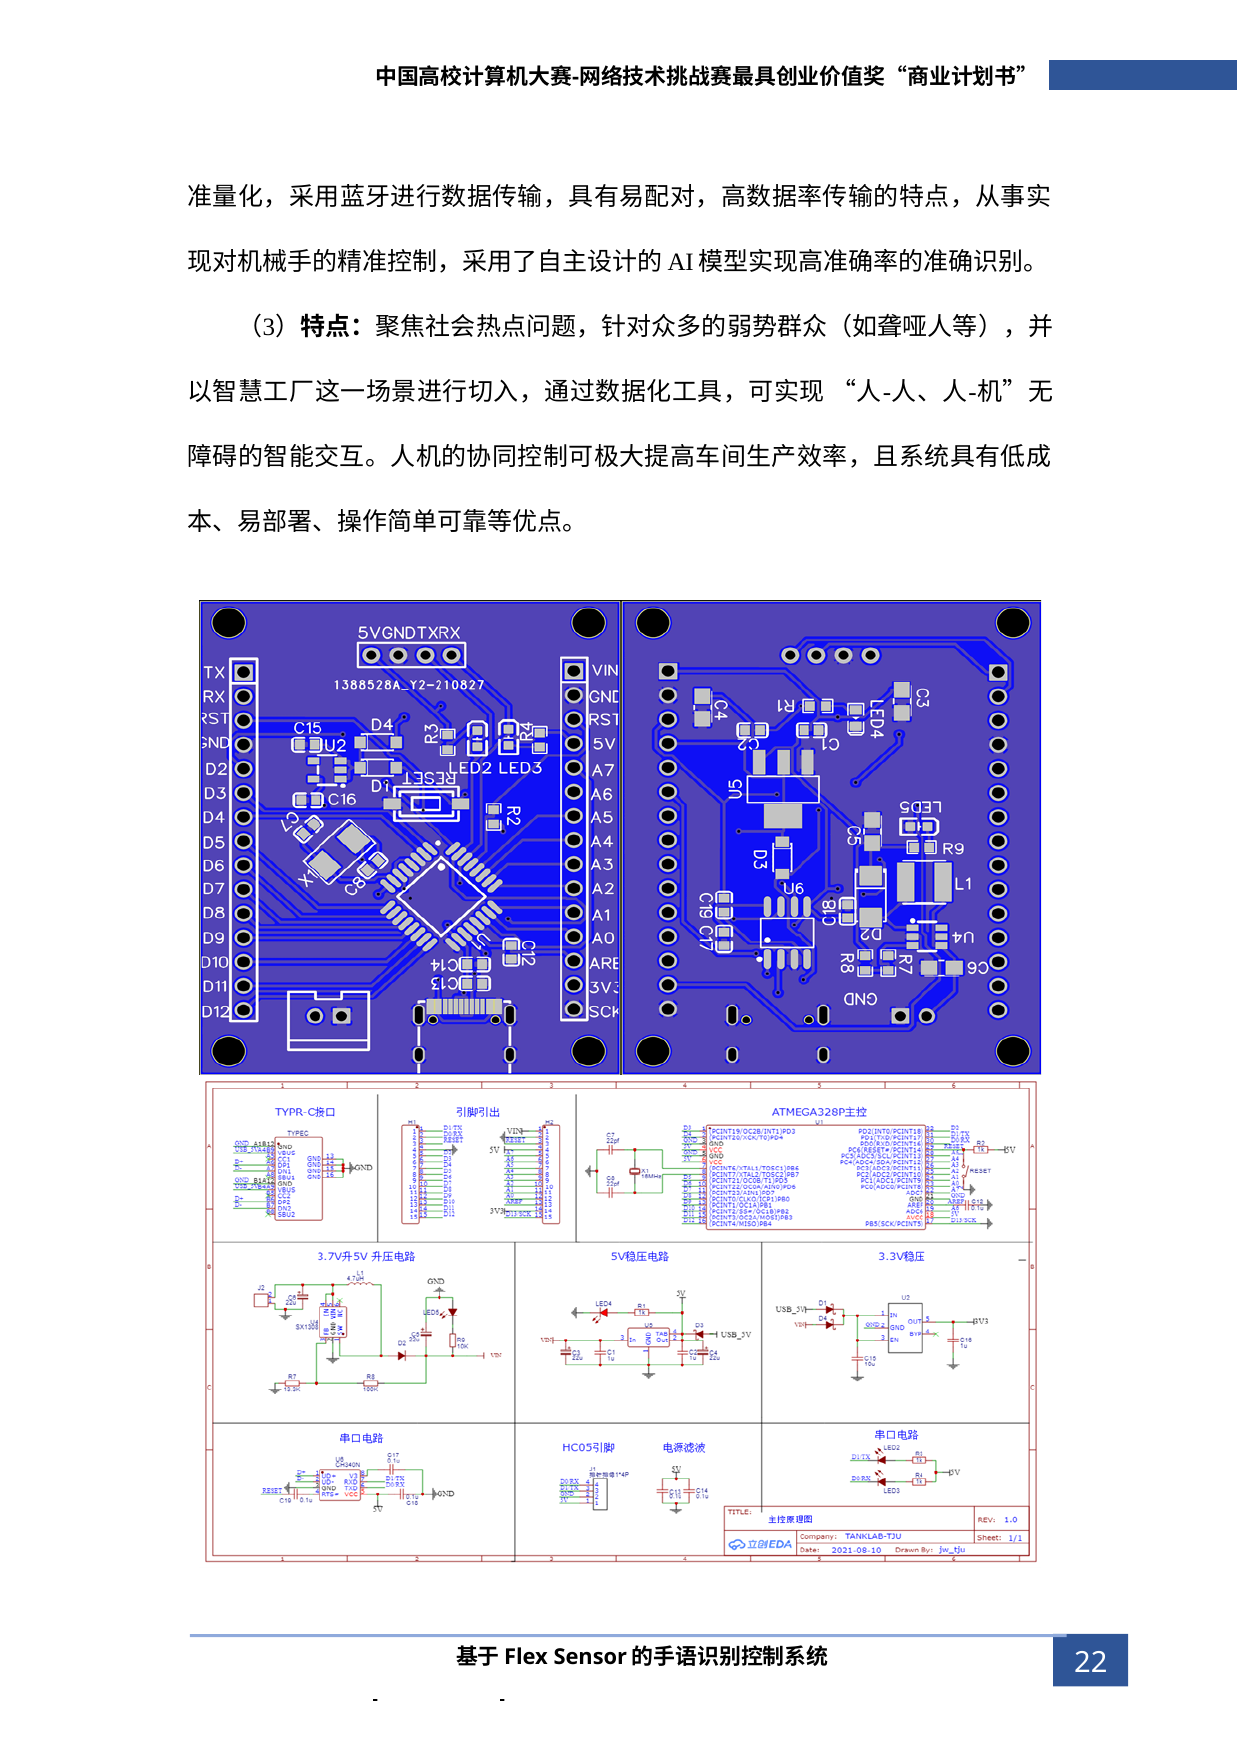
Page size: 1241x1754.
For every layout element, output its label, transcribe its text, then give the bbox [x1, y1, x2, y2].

picture [199, 600, 1042, 1568]
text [187, 162, 1053, 292]
text （3）特点：聚焦社会热点问题，针对众多的弱势群众（如聋哑人等），并以智慧工厂这一场景进行切入，通过数据化工具，可实现 “人-人、人-机”无障碍的智能交互。人机的协同控制可极大提高车间生产效率，且系统具有低成本、易部署、操作简单可靠等优点。 [187, 292, 1053, 552]
